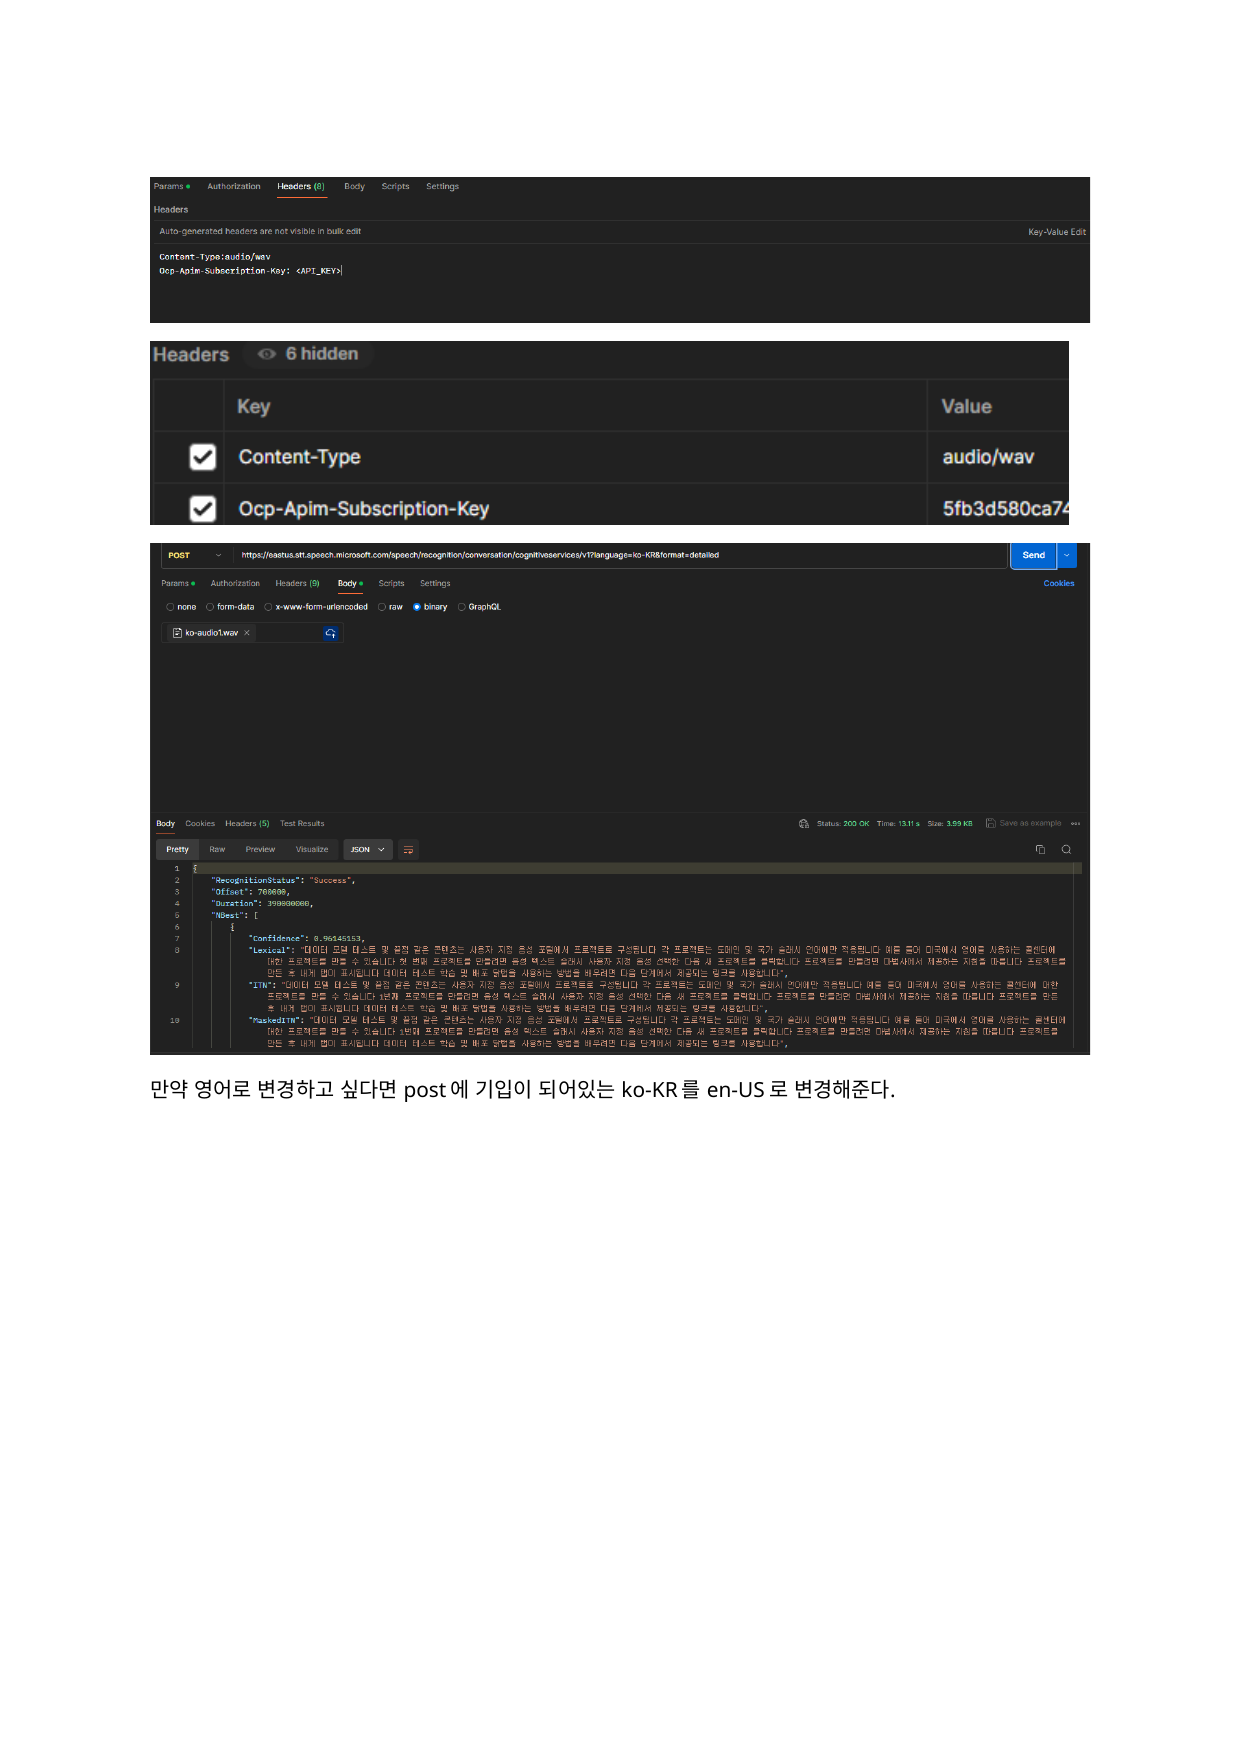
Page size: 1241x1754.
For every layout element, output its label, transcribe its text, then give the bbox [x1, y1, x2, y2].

text 만약 영어로 변경하고 싶다면 post에 기입이 되어있는 ko-KR를 en-US로 변경해준다. [150, 1073, 1090, 1104]
picture [150, 177, 1091, 323]
picture [150, 543, 1091, 1055]
picture [150, 341, 1069, 525]
